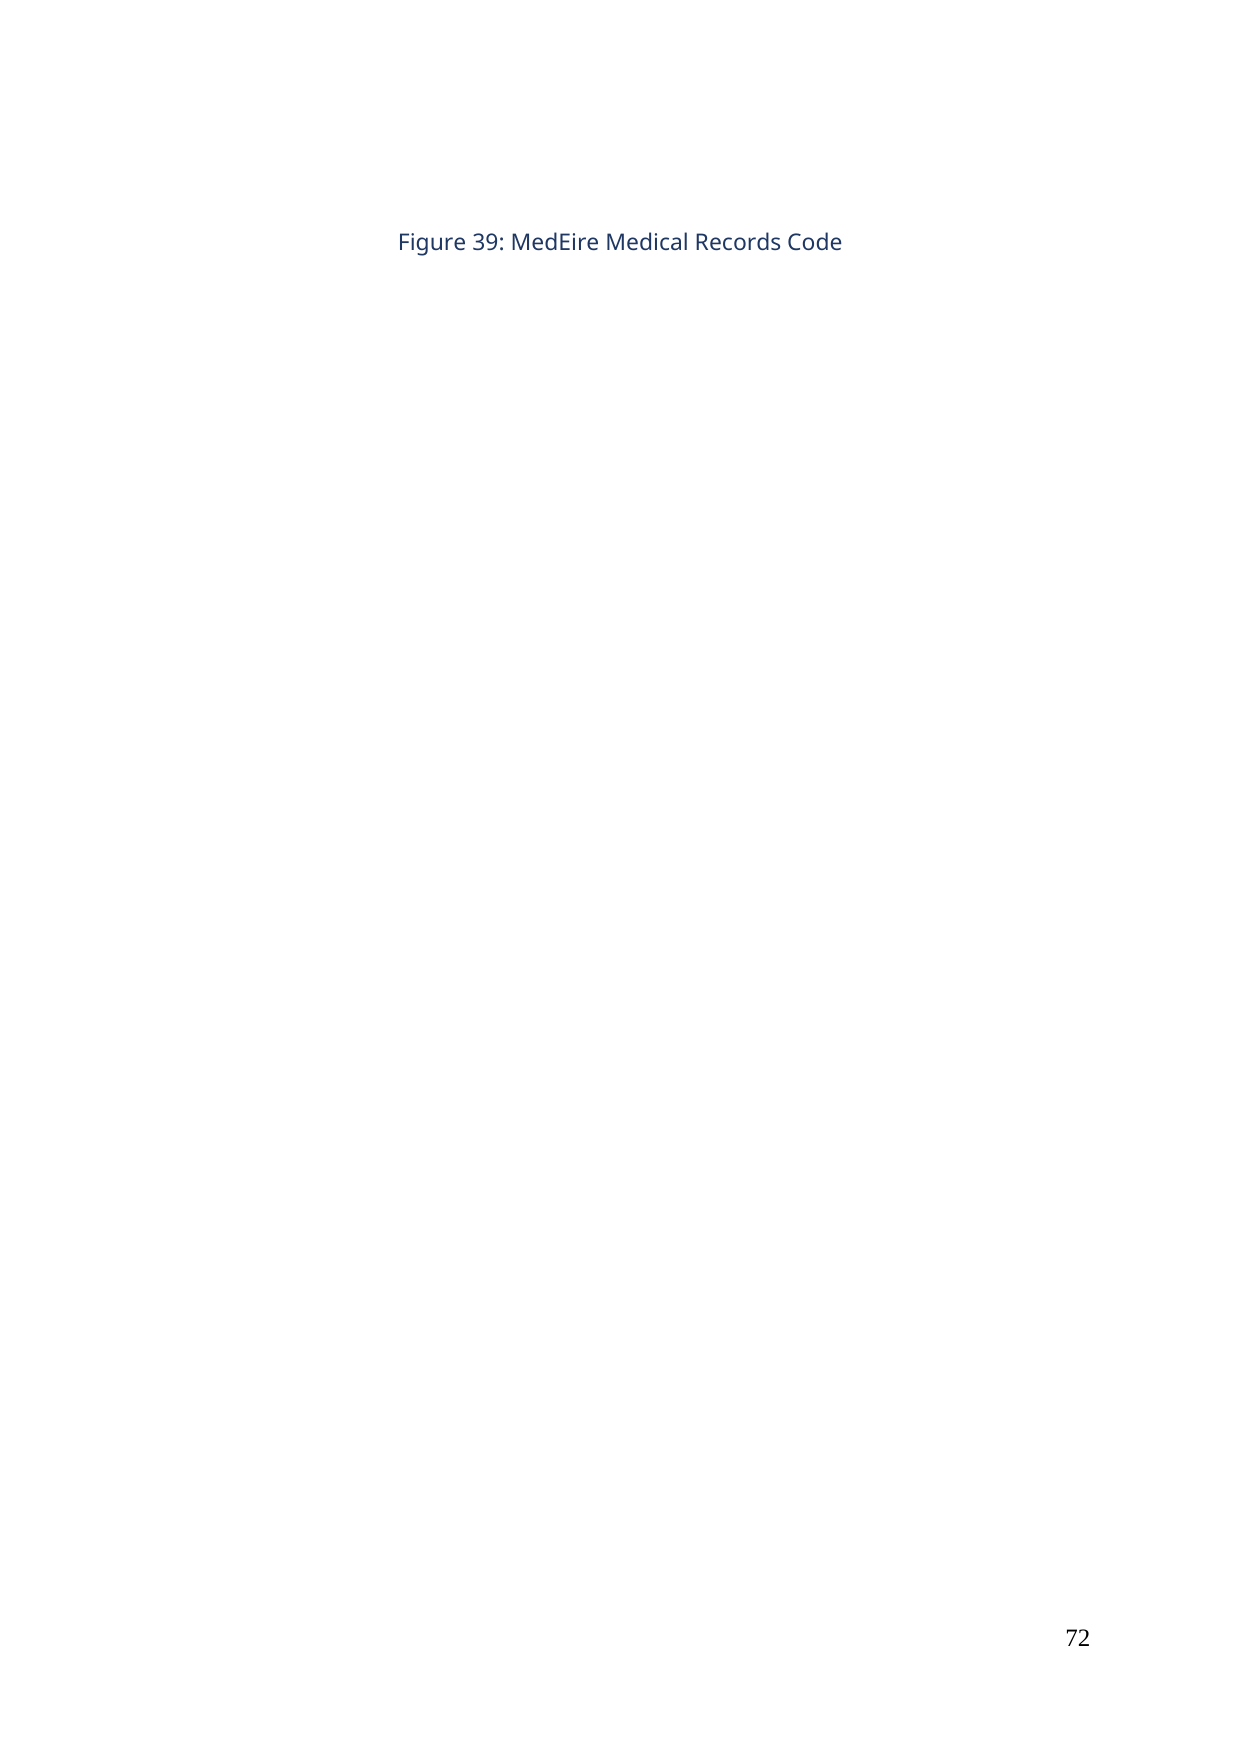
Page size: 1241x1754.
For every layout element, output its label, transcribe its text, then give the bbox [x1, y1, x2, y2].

subtitle Figure 39: MedEire Medical Records Code [150, 226, 1090, 257]
